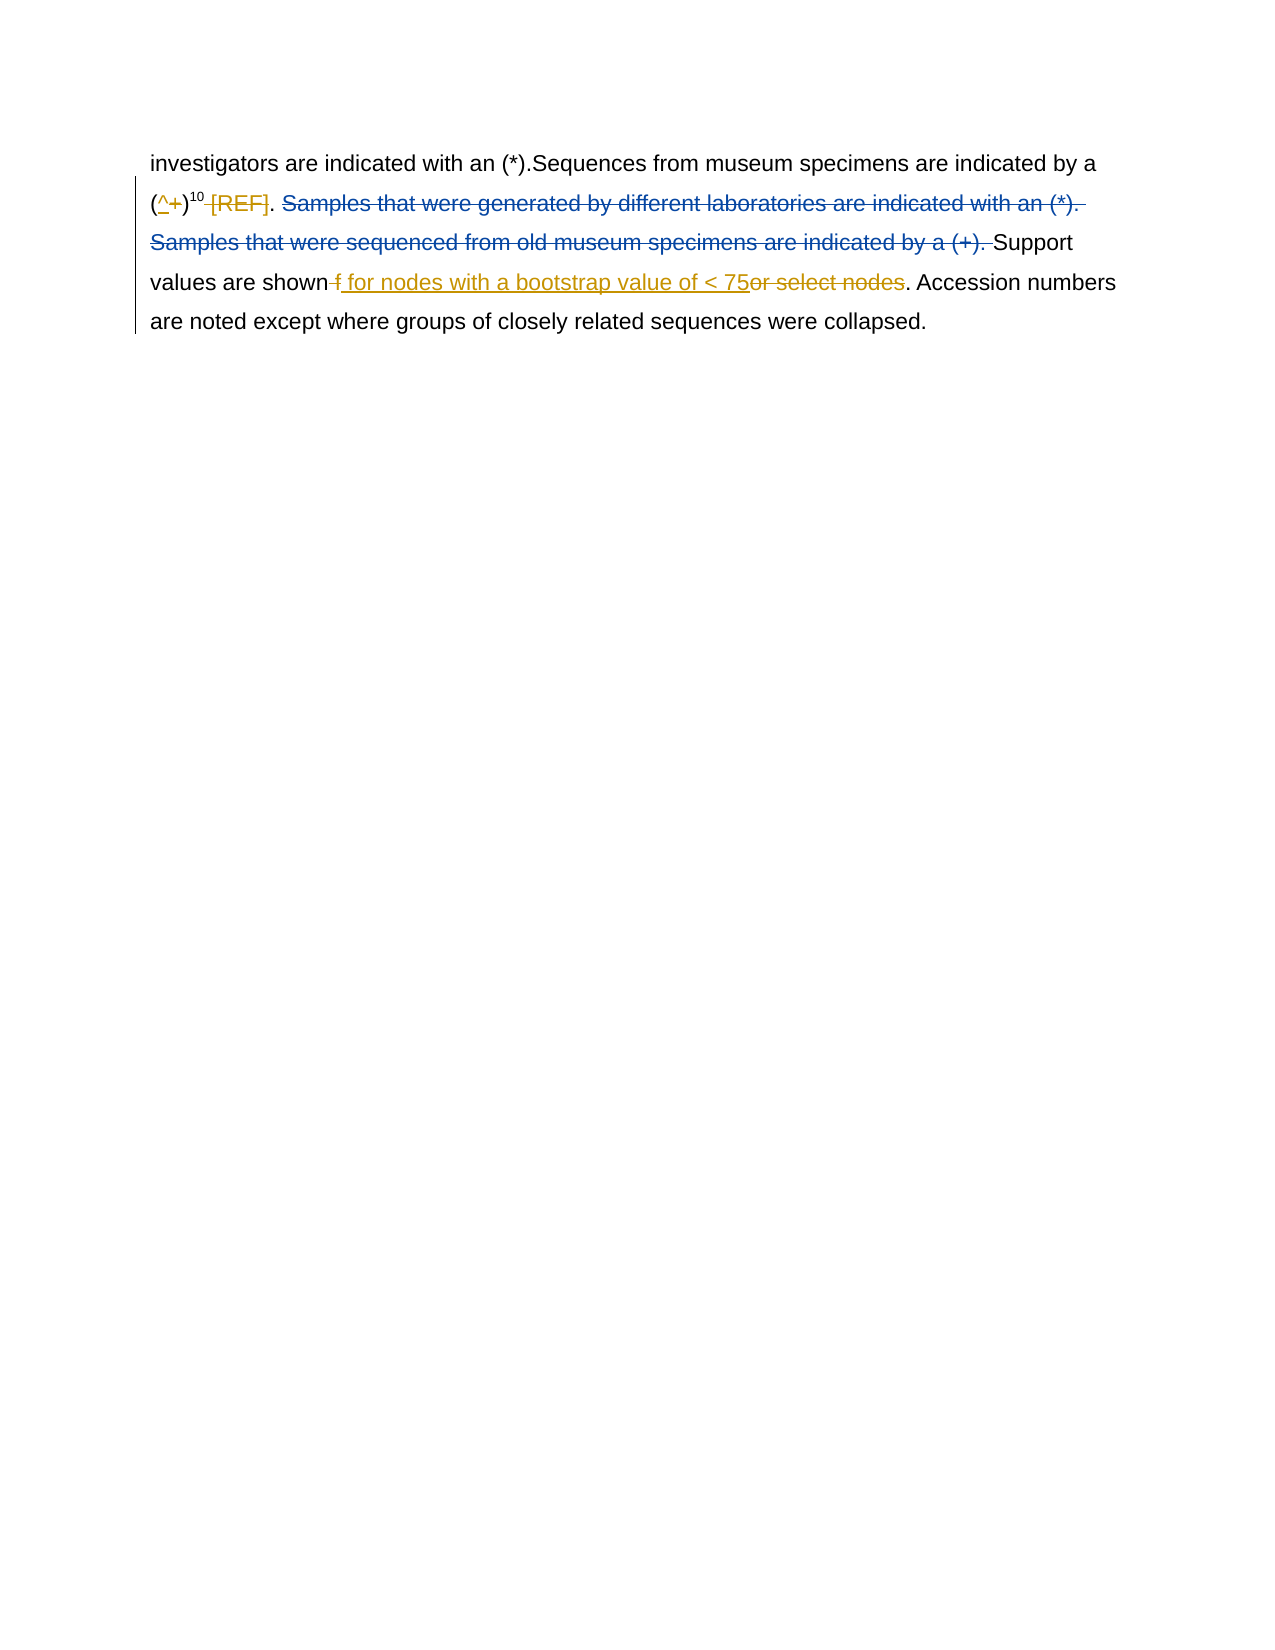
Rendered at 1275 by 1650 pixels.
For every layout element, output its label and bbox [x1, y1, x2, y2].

text [150, 150, 1125, 334]
